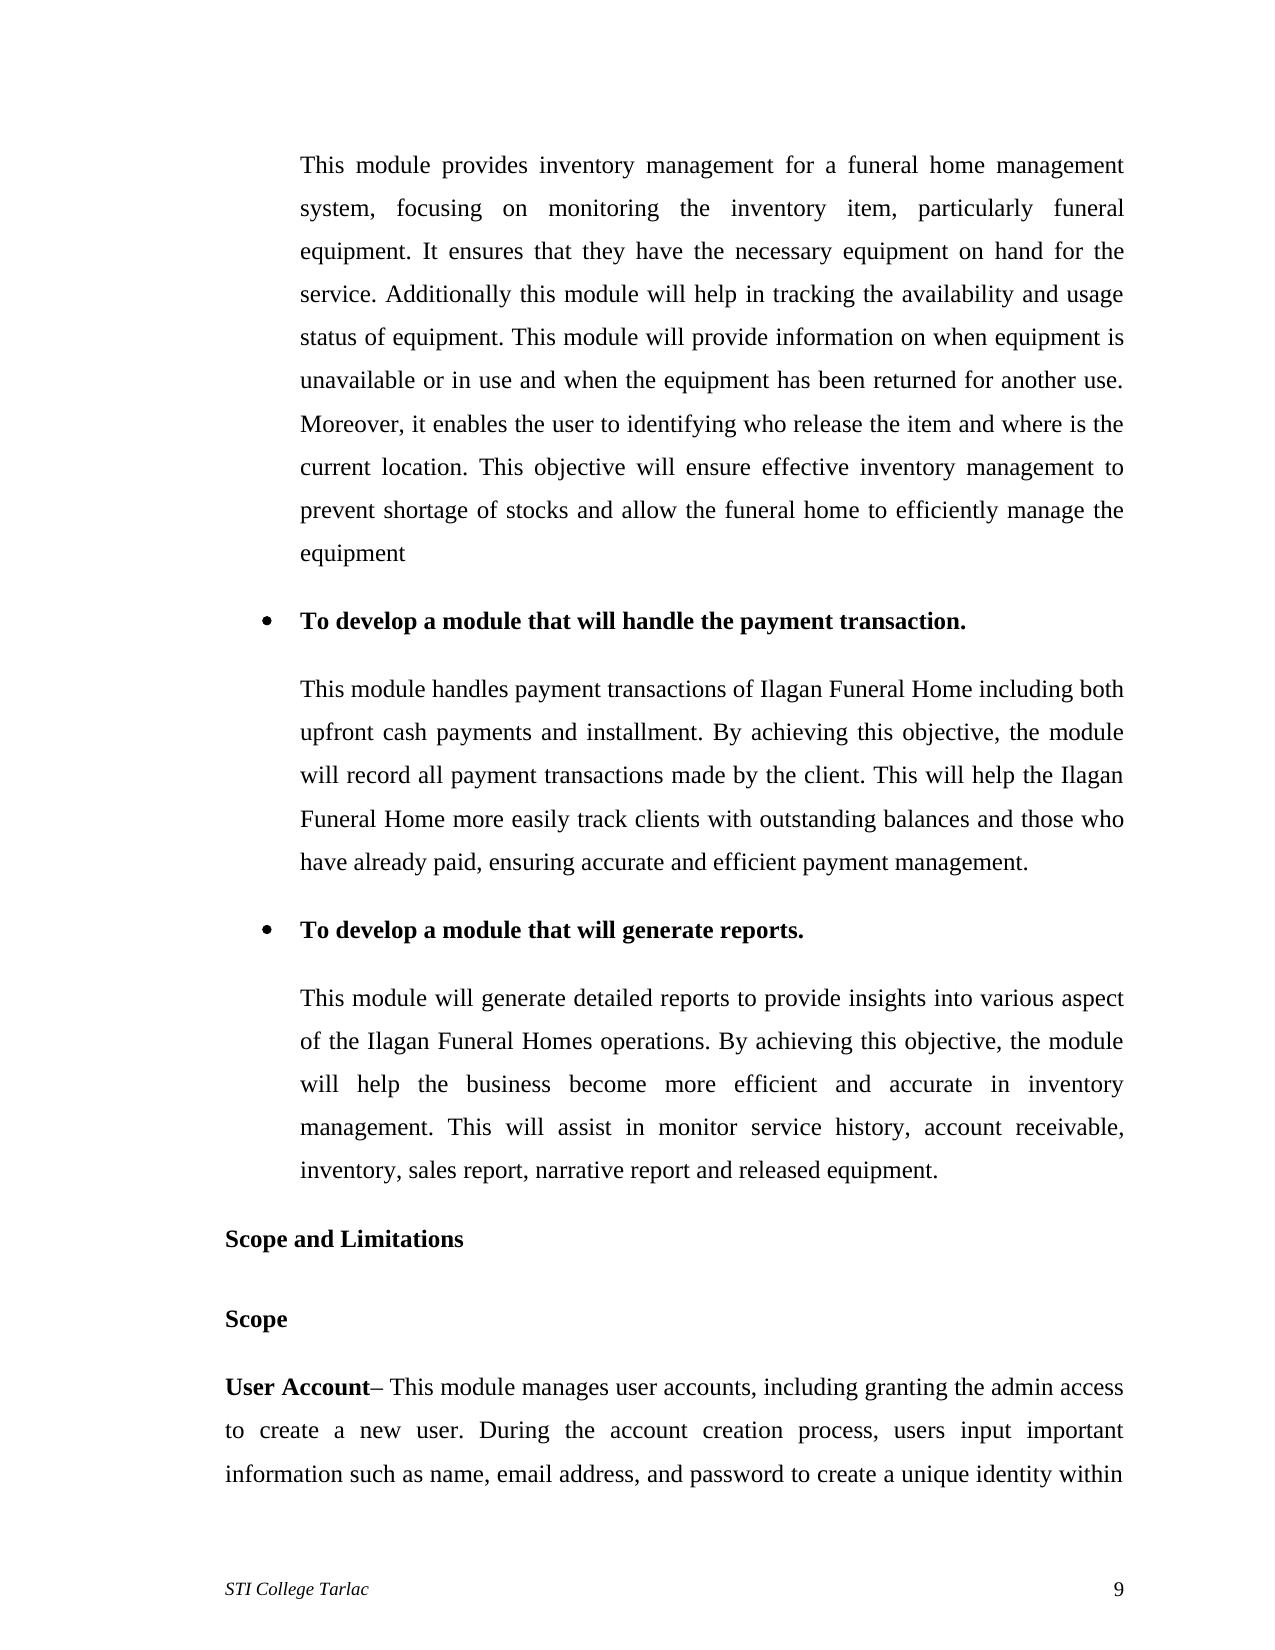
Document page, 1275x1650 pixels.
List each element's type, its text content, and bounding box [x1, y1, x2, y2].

text This module provides inventory management for a funeral home management system, focusing on monitoring the inventory item, particularly funeral equipment. It ensures that they have the necessary equipment on hand for the service. Additionally this module will help in tracking the availability and usage status of equipment. This module will provide information on when equipment is unavailable or in use and when the equipment has been returned for another use. Moreover, it enables the user to identifying who release the item and where is the current location. This objective will ensure effective inventory management to prevent shortage of stocks and allow the funeral home to efficiently manage the equipment [300, 150, 1125, 567]
text Scope [225, 1304, 1125, 1333]
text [225, 1372, 1125, 1487]
list To develop a module that will handle the payment transaction. [262, 606, 1125, 635]
subtitle Scope and Limitations [225, 1224, 1125, 1252]
text This module will generate detailed reports to provide insights into various aspect of the Ilagan Funeral Homes operations. By achieving this objective, the module will help the business become more efficient and accurate in inventory management. This will assist in monitor service history, account receivable, inventory, sales report, narrative report and released equipment. [300, 983, 1125, 1184]
list To develop a module that will generate reports. [262, 915, 1125, 944]
text This module handles payment transactions of Ilagan Funeral Home including both upfront cash payments and installment. By achieving this objective, the module will record all payment transactions made by the client. This will help the Ilagan Funeral Home more easily track clients with outstanding balances and those who have already paid, ensuring accurate and efficient payment management. [300, 674, 1125, 876]
